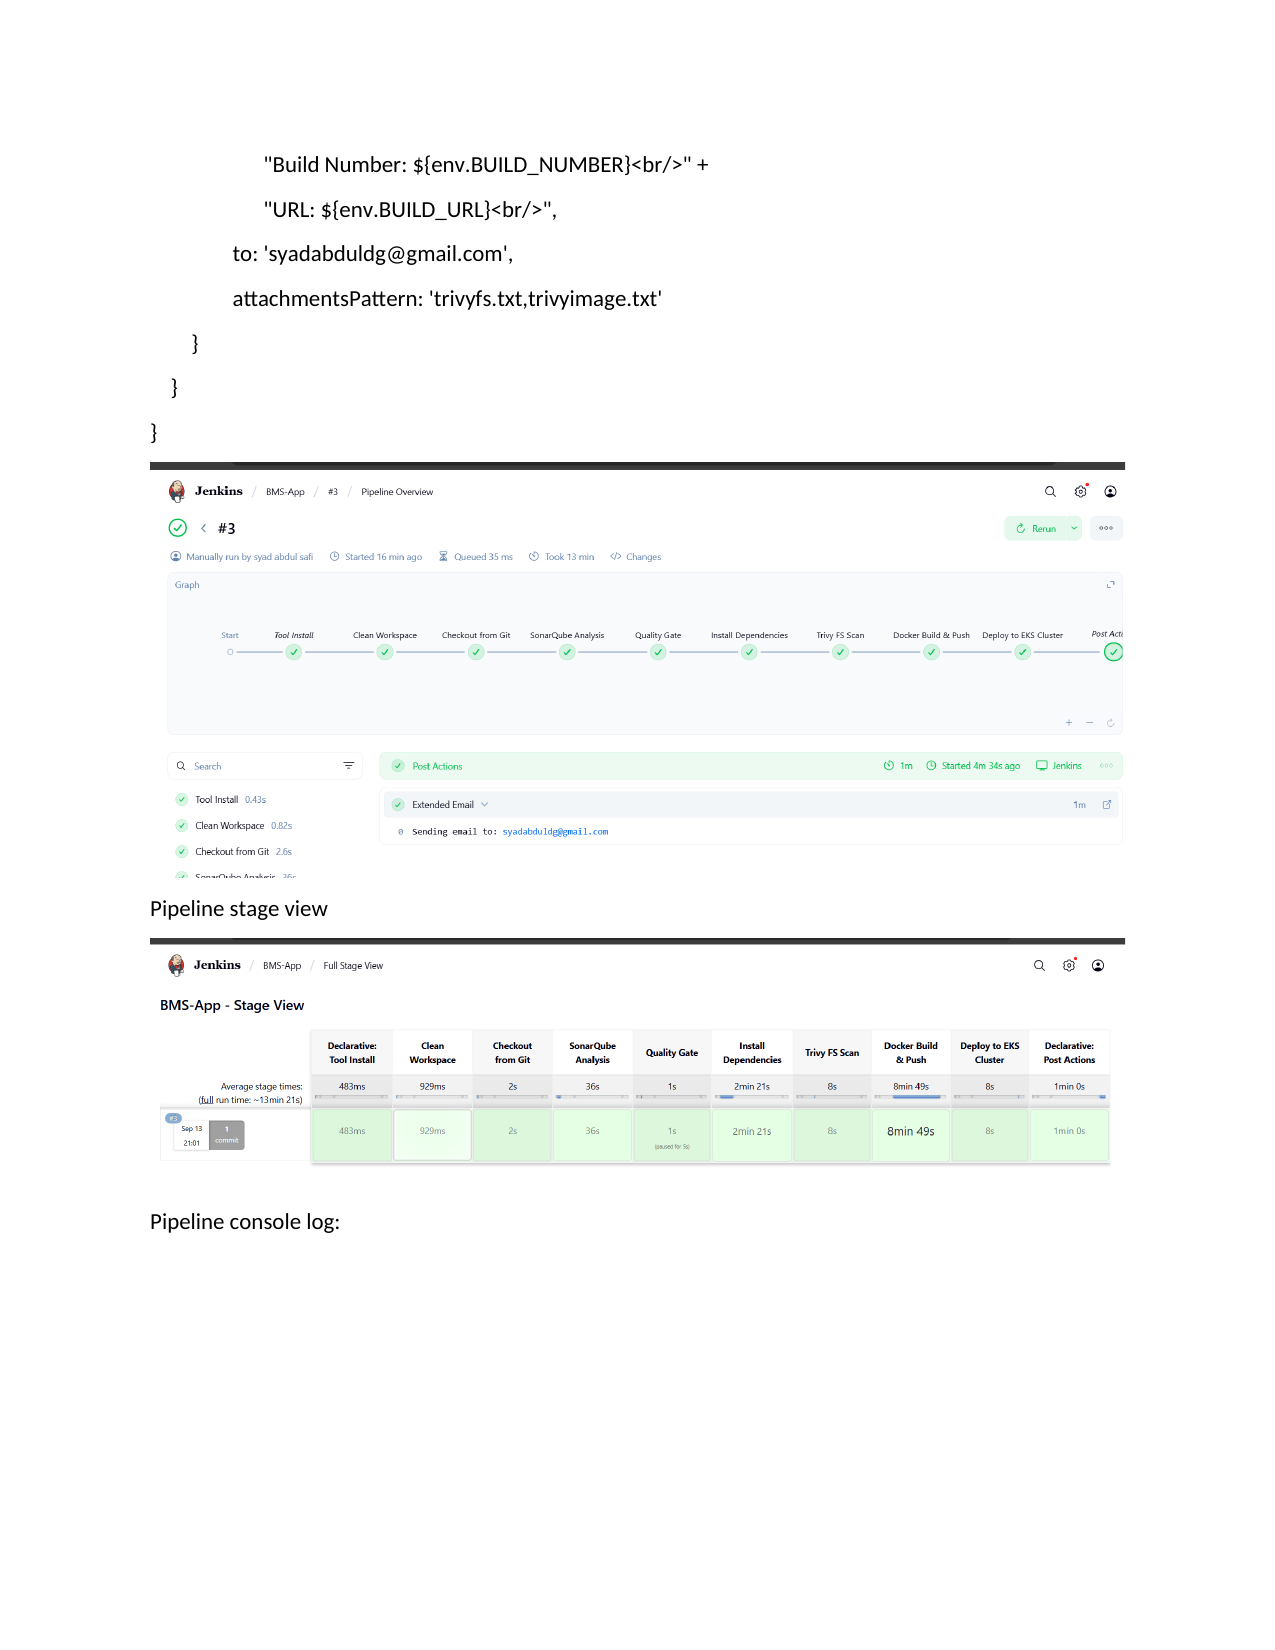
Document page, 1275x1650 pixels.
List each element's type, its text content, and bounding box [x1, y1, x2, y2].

text } [150, 373, 1125, 401]
picture [150, 938, 1125, 1191]
text Pipeline console log: [150, 1207, 1125, 1236]
text "URL: ${env.BUILD_URL}<br/>", [150, 195, 1125, 223]
text } [150, 329, 1125, 357]
text to: 'syadabduldg@gmail.com', [150, 239, 1125, 267]
text Pipeline stage view [150, 894, 1125, 922]
picture [150, 462, 1125, 878]
text } [150, 418, 1125, 446]
text "Build Number: ${env.BUILD_NUMBER}<br/>" + [150, 150, 1125, 178]
text attachmentsPattern: 'trivyfs.txt,trivyimage.txt' [150, 284, 1125, 312]
